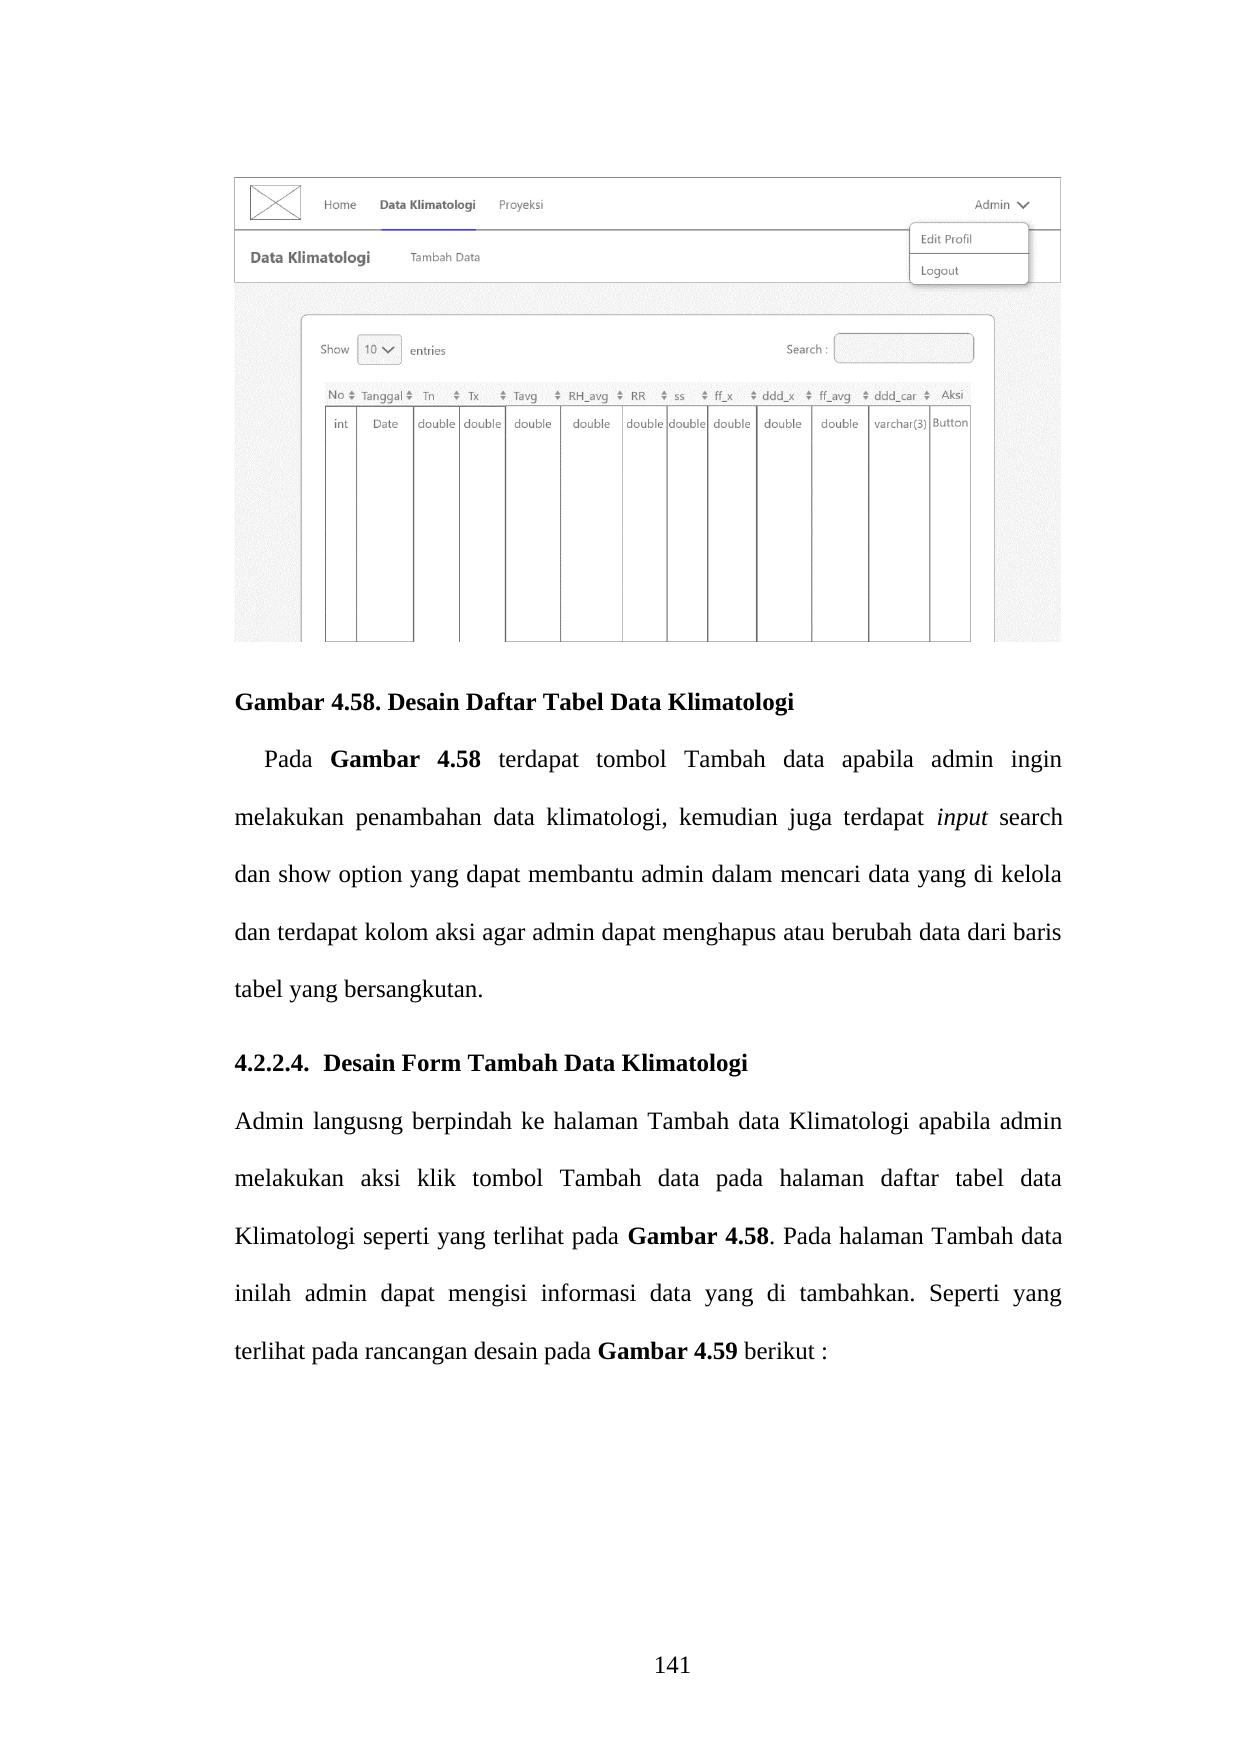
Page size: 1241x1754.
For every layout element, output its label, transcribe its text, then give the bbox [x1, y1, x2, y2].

subtitle Desain Form Tambah Data Klimatologi [234, 1048, 1063, 1077]
picture [234, 177, 1061, 642]
